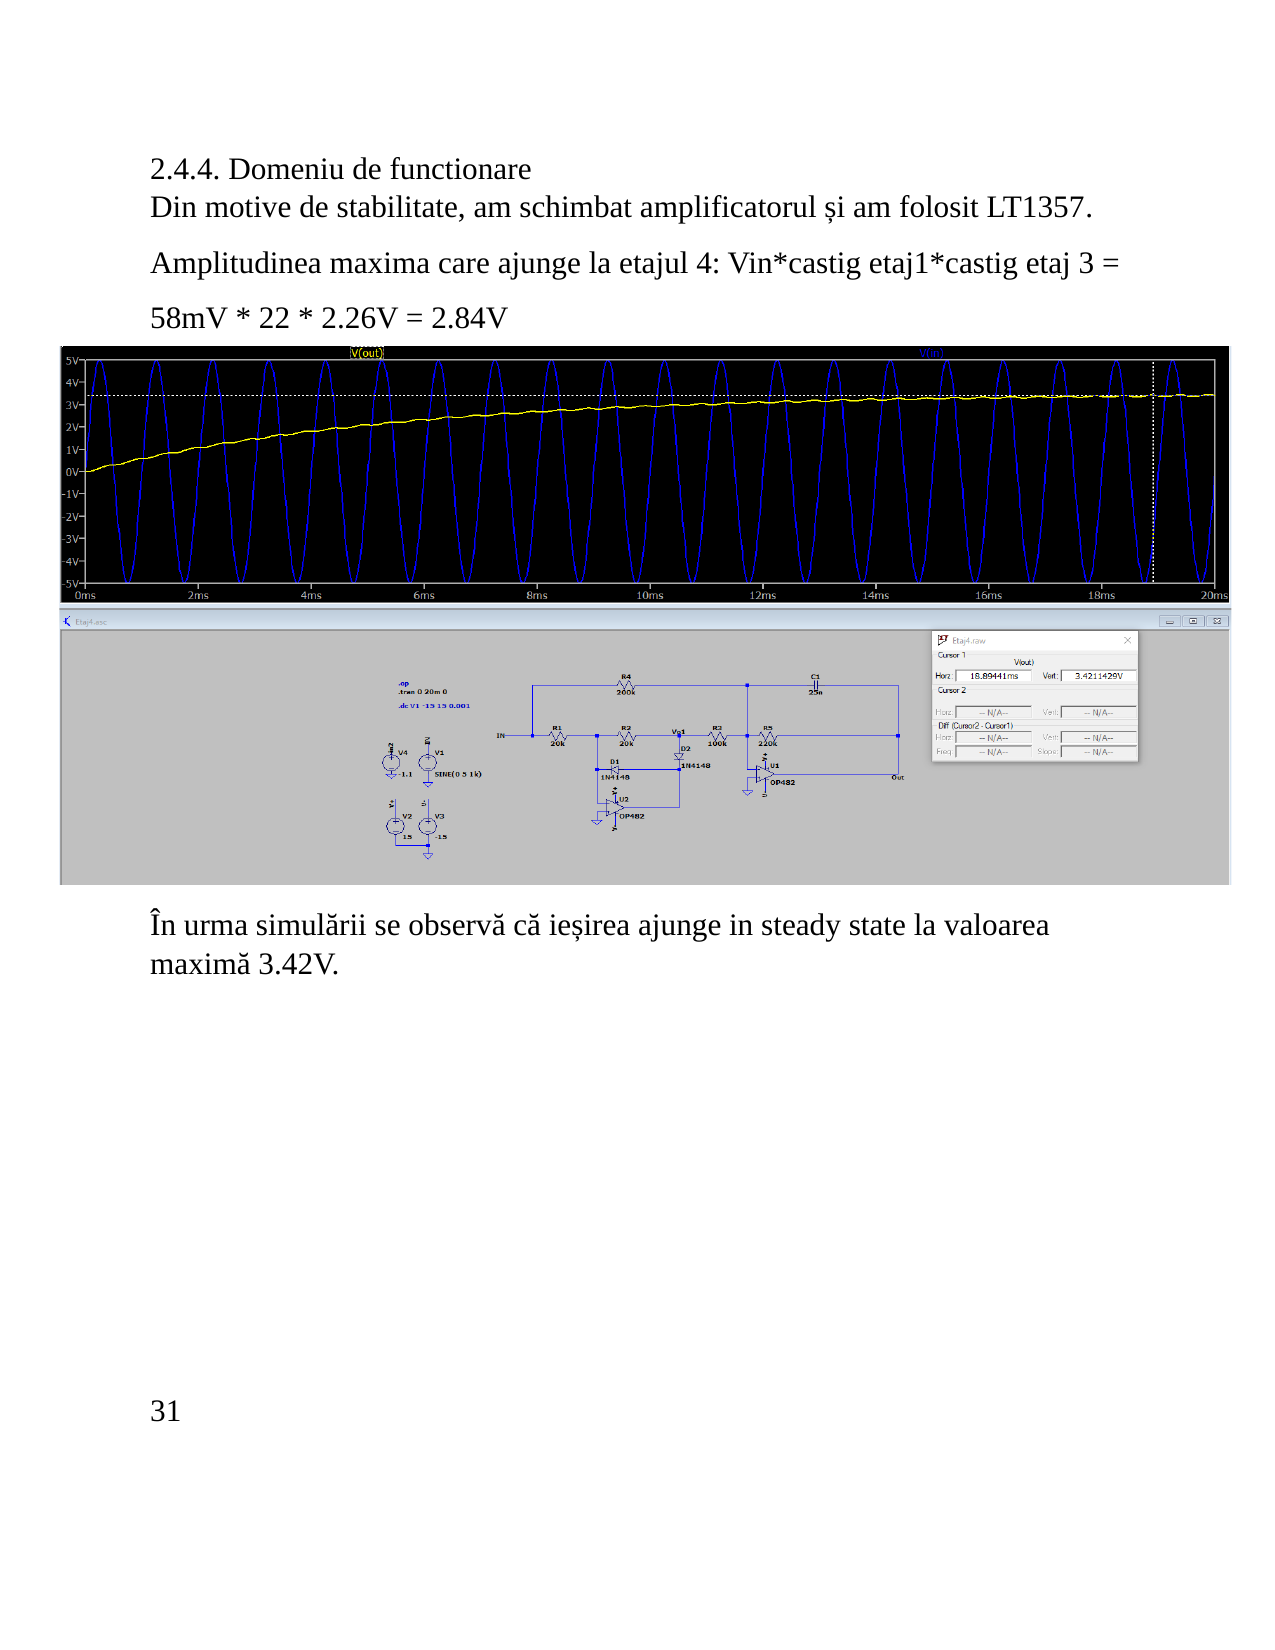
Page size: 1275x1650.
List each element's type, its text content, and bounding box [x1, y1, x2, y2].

text În urma simulării se observă că ieșirea ajunge in steady state la valoarea maximă 3.42V. [150, 885, 1125, 981]
text Din motive de stabilitate, am schimbat amplificatorul și am folosit LT1357. [150, 189, 1125, 225]
text 58mV * 22 * 2.26V = 2.84V [150, 299, 1125, 336]
text Amplitudinea maxima care ajunge la etajul 4: Vin*castig etaj1*castig etaj 3 = [150, 244, 1125, 280]
subtitle 2.4.4. Domeniu de functionare [150, 150, 1125, 186]
picture [59, 346, 1232, 885]
